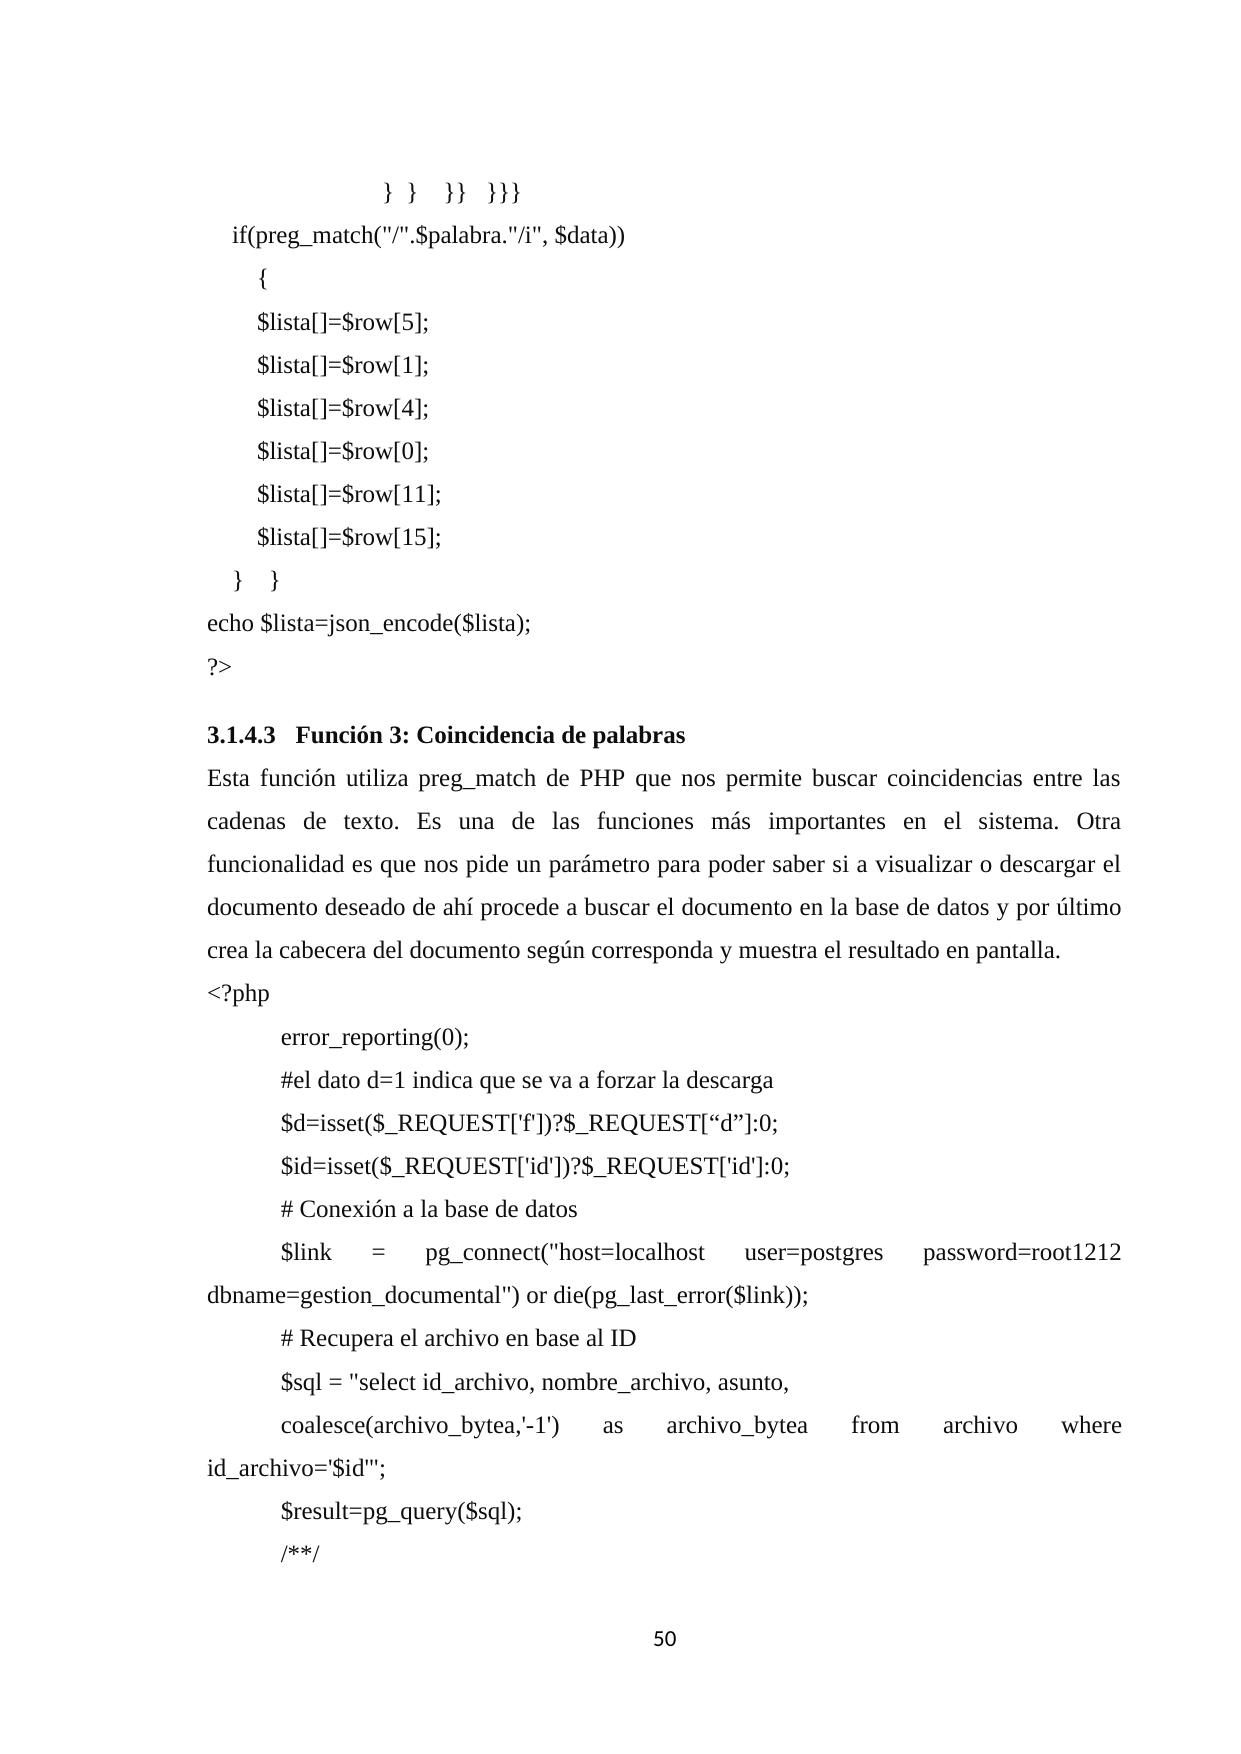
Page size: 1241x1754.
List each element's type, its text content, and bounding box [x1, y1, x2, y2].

text echo $lista=json_encode($lista); [207, 608, 1122, 637]
text ?> [207, 652, 1122, 680]
text $sql = "select id_archivo, nombre_archivo, asunto, [207, 1367, 1122, 1395]
text coalesce(archivo_bytea,'-1') as archivo_bytea from archivo where id_archivo='$id'"; [207, 1410, 1122, 1482]
text $lista[]=$row[1]; [207, 350, 1122, 378]
list Función 3: Coincidencia de palabras [207, 720, 1122, 748]
text <?php [207, 978, 1122, 1007]
text $d=isset($_REQUEST['f'])?$_REQUEST[“d”]:0; [207, 1108, 1122, 1137]
text { [207, 263, 1122, 292]
text $lista[]=$row[4]; [207, 393, 1122, 422]
text # Conexión a la base de datos [207, 1194, 1122, 1223]
text $id=isset($_REQUEST['id'])?$_REQUEST['id']:0; [207, 1151, 1122, 1180]
text # Recupera el archivo en base al ID [207, 1323, 1122, 1352]
text error_reporting(0); [207, 1022, 1122, 1050]
text $lista[]=$row[11]; [207, 479, 1122, 508]
text /**/ [207, 1539, 1122, 1568]
text } } }} }}} [207, 177, 1122, 206]
text $lista[]=$row[15]; [207, 522, 1122, 551]
text if(preg_match("/".$palabra."/i", $data)) [207, 220, 1122, 249]
text $lista[]=$row[5]; [207, 307, 1122, 335]
text #el dato d=1 indica que se va a forzar la descarga [207, 1065, 1122, 1093]
text Esta función utiliza preg_match de PHP que nos permite buscar coincidencias entre las cadenas de texto. Es una de las funciones más importantes en el sistema. Otra funcionalidad es que nos pide un parámetro para poder saber si a visualizar o descargar el documento deseado de ahí procede a buscar el documento en la base de datos y por último crea la cabecera del documento según corresponda y muestra el resultado en pantalla. [207, 763, 1122, 964]
text } } [207, 565, 1122, 594]
text $link = pg_connect("host=localhost user=postgres password=root1212 dbname=gestion_documental") or die(pg_last_error($link)); [207, 1237, 1122, 1309]
text $lista[]=$row[0]; [207, 436, 1122, 465]
text $result=pg_query($sql); [207, 1496, 1122, 1525]
